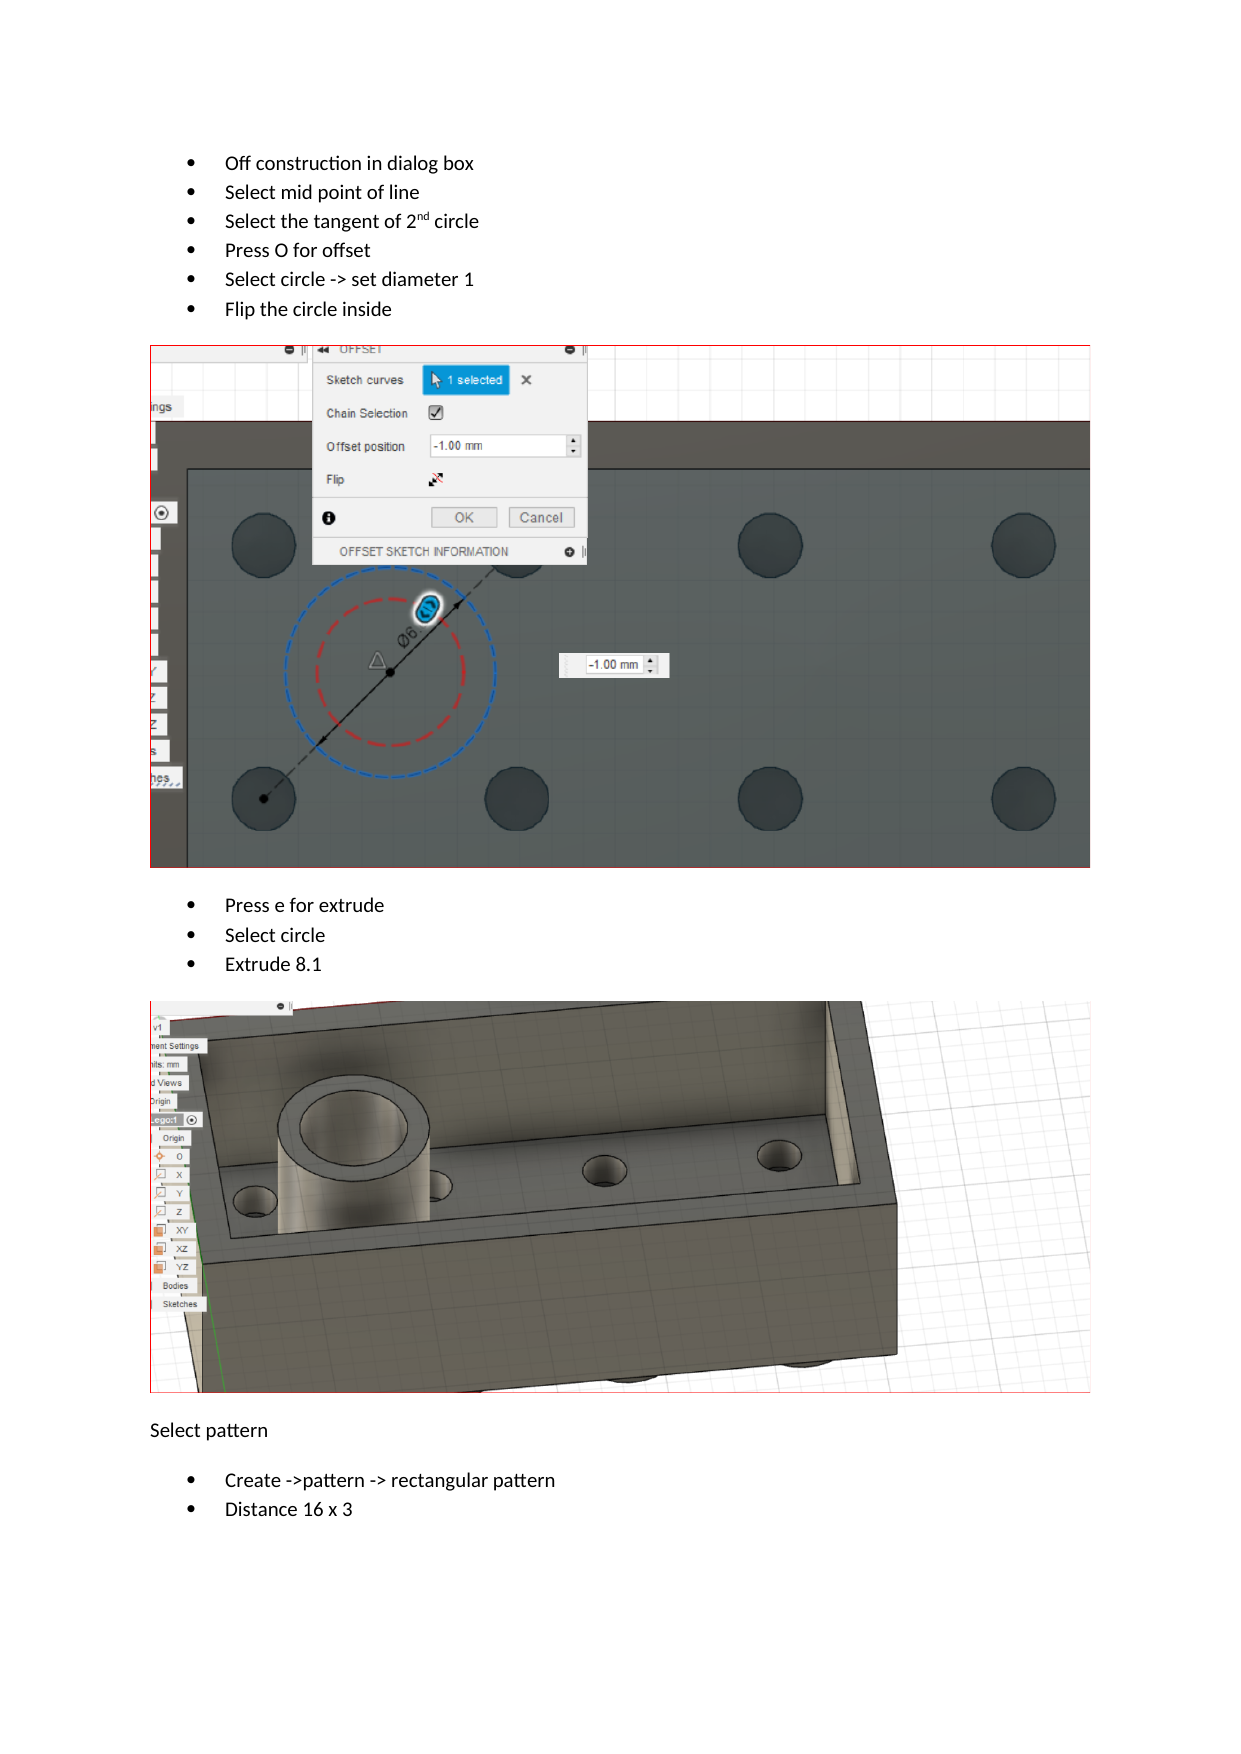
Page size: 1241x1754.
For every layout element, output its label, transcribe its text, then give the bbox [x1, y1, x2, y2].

picture [150, 1001, 1091, 1393]
list Off construction in dialog box [187, 150, 1090, 175]
list Press e for extrude [187, 893, 1090, 918]
list Extrude 8.1 [187, 951, 1090, 976]
list Create ->pattern -> rectangular pattern [187, 1467, 1090, 1493]
list Press O for offset [187, 237, 1090, 263]
list Select the tangent of 2nd circle [187, 208, 1090, 234]
text Select pattern [150, 1417, 1090, 1443]
list Select mid point of line [187, 179, 1090, 204]
picture [150, 345, 1091, 868]
list Select circle [187, 922, 1090, 947]
list Select circle -> set diameter 1 [187, 267, 1090, 292]
list Flip the circle inside [187, 296, 1090, 321]
list Distance 16 x 3 [187, 1496, 1090, 1522]
